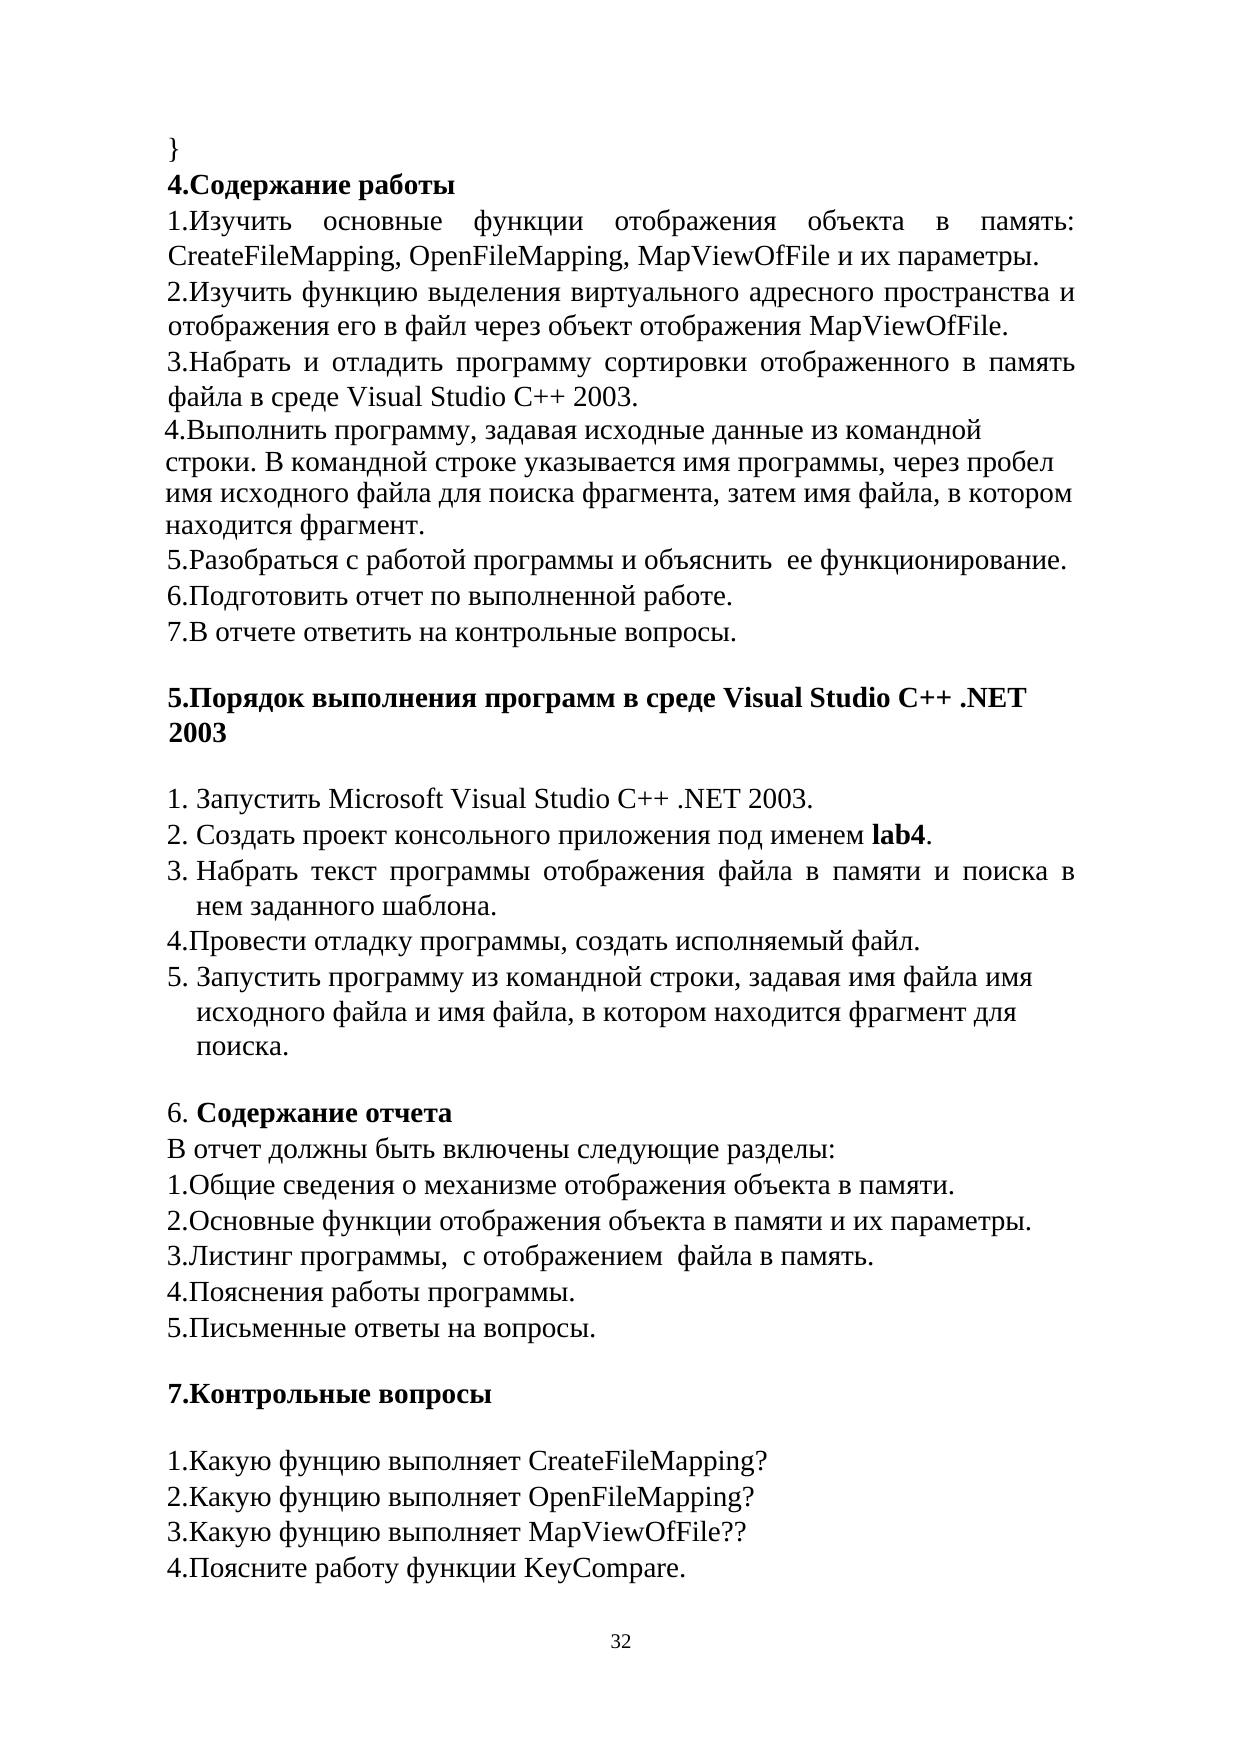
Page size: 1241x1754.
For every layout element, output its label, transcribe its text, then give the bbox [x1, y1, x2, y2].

text 5.Порядок выполнения программ в среде Visual Studio C++ .NET 2003 [167, 680, 1092, 748]
text 6.Подготовить отчет по выполненной работе. [167, 578, 1076, 612]
text 3.Набрать и отладить программу сортировки отображенного в память файла в среде Visual Studio C++ 2003. [167, 344, 1076, 412]
text В отчет должны быть включены следующие разделы: [167, 1131, 1076, 1164]
text 4.Выполнить программу, задавая исходные данные из командной строки. В командной строке указывается имя программы, через пробел имя исходного файла для поиска фрагмента, затем имя файла, в котором находится фрагмент. [164, 414, 1076, 541]
text 7.В отчете ответить на контрольные вопросы. [167, 614, 1076, 647]
text 7.Контрольные вопросы [167, 1377, 1092, 1410]
text 4.Поясните работу функции KeyCompare. [167, 1550, 1076, 1584]
text 1.Какую фунцию выполняет CreateFileMapping? [167, 1443, 1076, 1476]
list Запустить Microsoft Visual Studio C++ .NET 2003. [167, 781, 1076, 815]
text 2.Какую фунцию выполняет OpenFileMapping? [167, 1479, 1076, 1512]
text 4.Провести отладку программы, создать исполняемый файл. [167, 923, 1076, 957]
list Запустить программу из командной строки, задавая имя файла имя исходного файла и имя файла, в котором находится фрагмент для поиска. [167, 959, 1084, 1062]
text } [167, 132, 1076, 165]
text 2.Основные функции отображения объекта в памяти и их параметры. [167, 1203, 1076, 1236]
text 5.Разобраться с работой программы и объяснить ее функционирование. [167, 542, 1076, 576]
text 3.Листинг программы, с отображением файла в память. [167, 1238, 1076, 1272]
text 1.Изучить основные функции отображения объекта в память: CreateFileMapping, OpenFileMapping, MapViewOfFile и их параметры. [167, 203, 1076, 272]
text 4.Содержание работы [167, 167, 1092, 201]
list Набрать текст программы отображения файла в памяти и поиска в нем заданного шаблона. [167, 853, 1076, 921]
text 3.Какую фунцию выполняет MapViewOfFile?? [167, 1514, 1076, 1548]
text 1.Общие сведения о механизме отображения объекта в памяти. [167, 1167, 1076, 1200]
text 5.Письменные ответы на вопросы. [167, 1310, 1076, 1344]
text 4.Пояснения работы программы. [167, 1274, 1076, 1308]
text 2.Изучить функцию выделения виртуального адресного пространства и отображения его в файл через объект отображения MapViewOfFile. [167, 274, 1076, 342]
list Создать проект консольного приложения под именем lab4. [167, 817, 1076, 851]
list Содержание отчета [167, 1095, 1084, 1128]
